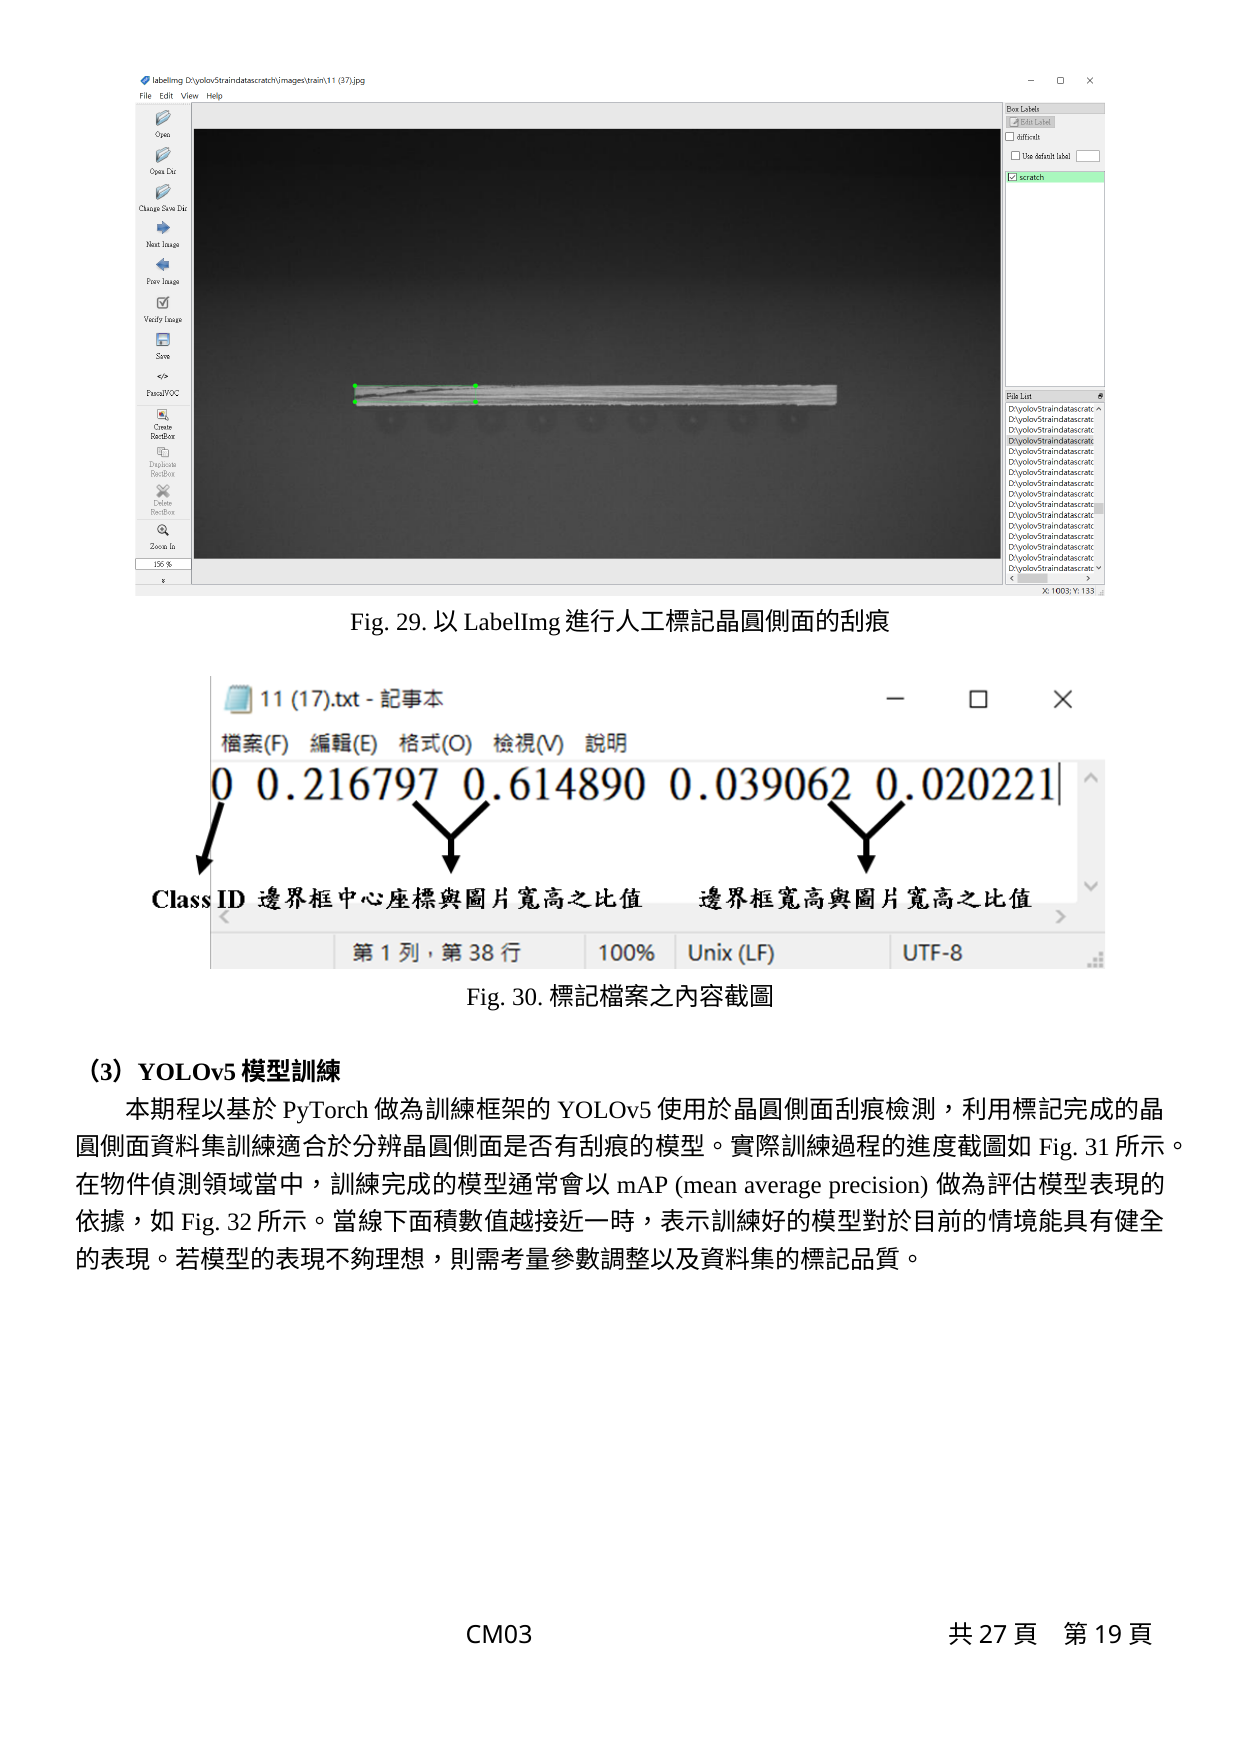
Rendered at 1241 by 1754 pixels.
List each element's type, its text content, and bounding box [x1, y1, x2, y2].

picture [135, 76, 1105, 596]
text Fig. 29. 以LabelImg進行人工標記晶圓側面的刮痕 [75, 601, 1165, 638]
picture [135, 676, 1106, 969]
text 本期程以基於PyTorch做為訓練框架的YOLOv5使用於晶圓側面刮痕檢測，利用標記完成的晶圓側面資料集訓練適合於分辨晶圓側面是否有刮痕的模型。實際訓練過程的進度截圖如Fig. 31所示。在物件偵測領域當中，訓練完成的模型通常會以mAP (mean average precision) 做為評估模型表現的依據，如Fig. 32所示。當線下面積數值越接近一時，表示訓練好的模型對於目前的情境能具有健全的表現。若模型的表現不夠理想，則需考量參數調整以及資料集的標記品質。 [75, 1088, 1165, 1276]
text Fig. 30. 標記檔案之內容截圖 [75, 976, 1165, 1013]
text （3）YOLOv5模型訓練 [75, 1051, 1165, 1088]
